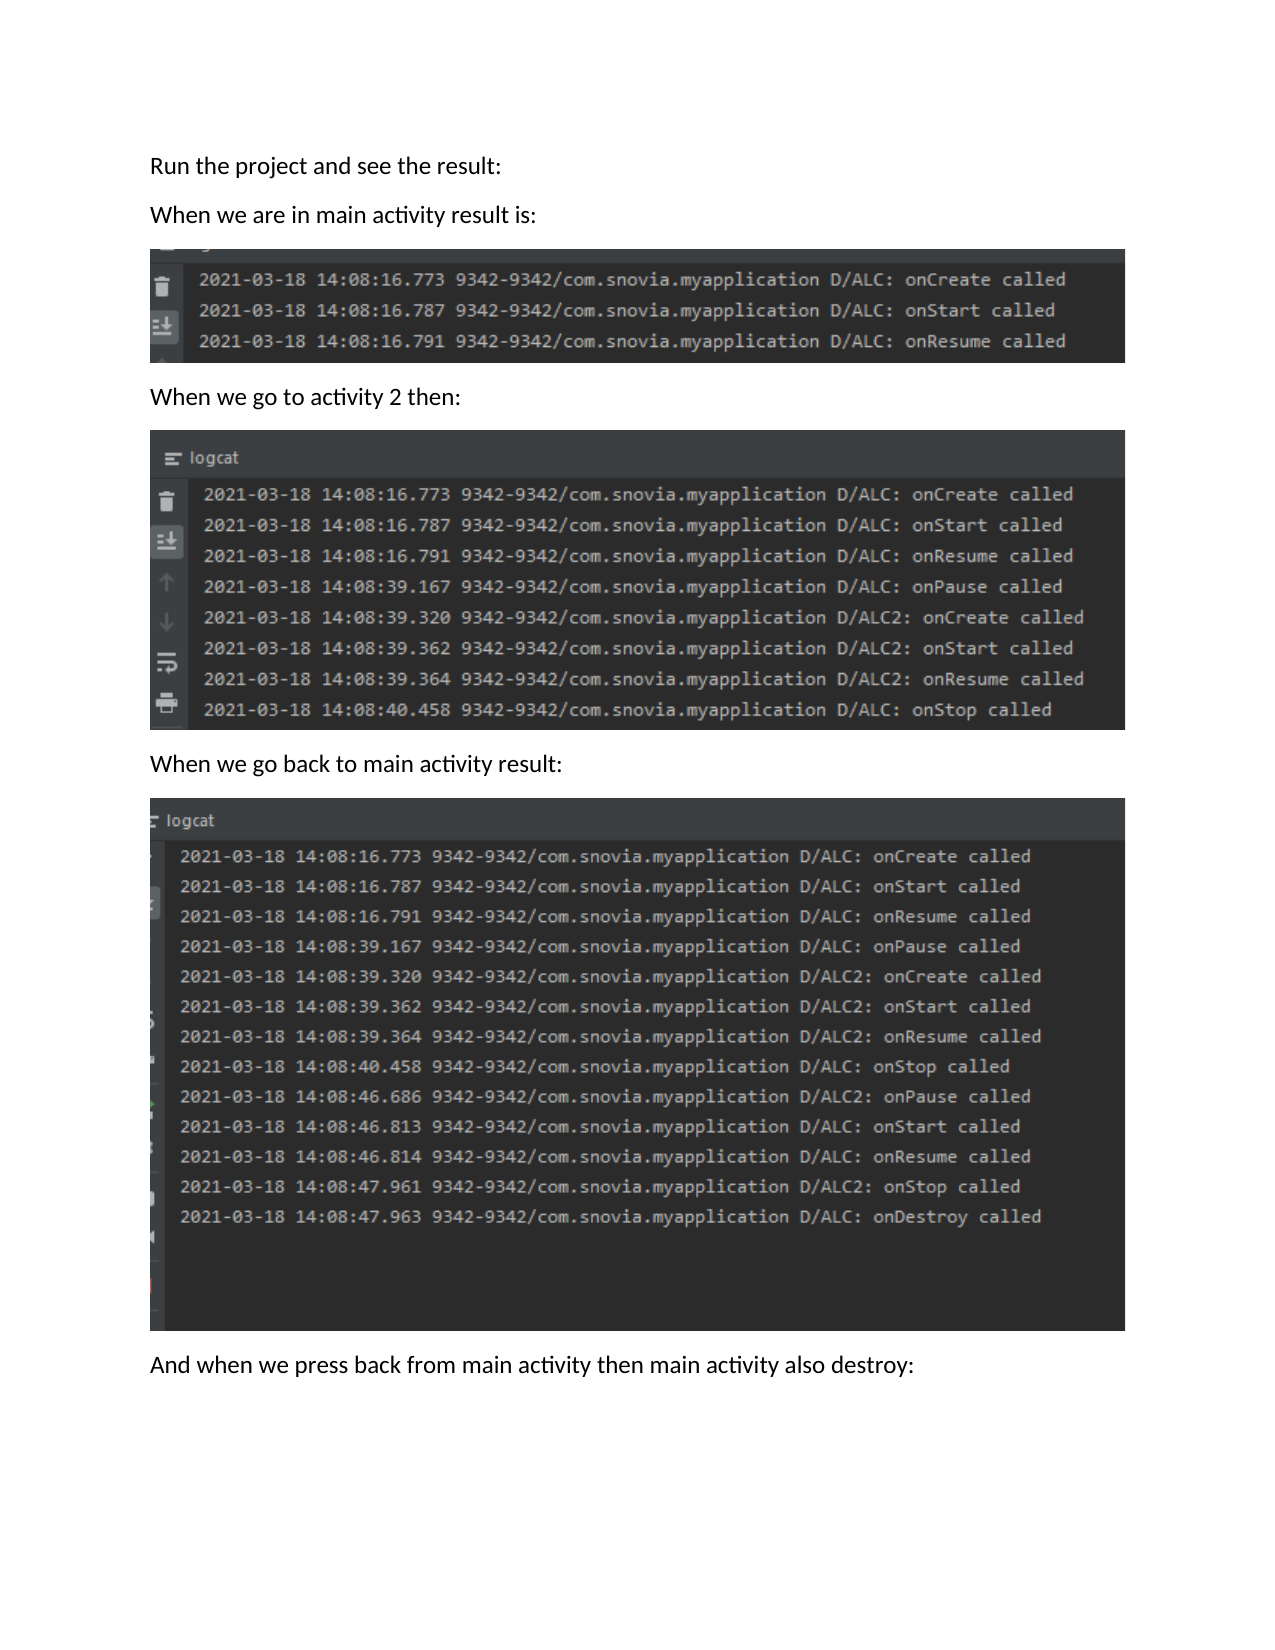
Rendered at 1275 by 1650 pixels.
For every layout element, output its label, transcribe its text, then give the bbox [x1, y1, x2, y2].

text When we go back to main activity result: [150, 748, 1125, 779]
picture [150, 798, 1125, 1331]
picture [150, 430, 1125, 730]
text Run the project and see the result: [150, 150, 1125, 181]
text When we are in main activity result is: [150, 199, 1125, 230]
picture [150, 249, 1125, 363]
text And when we press back from main activity then main activity also destroy: [150, 1349, 1125, 1380]
text When we go to activity 2 then: [150, 381, 1125, 412]
